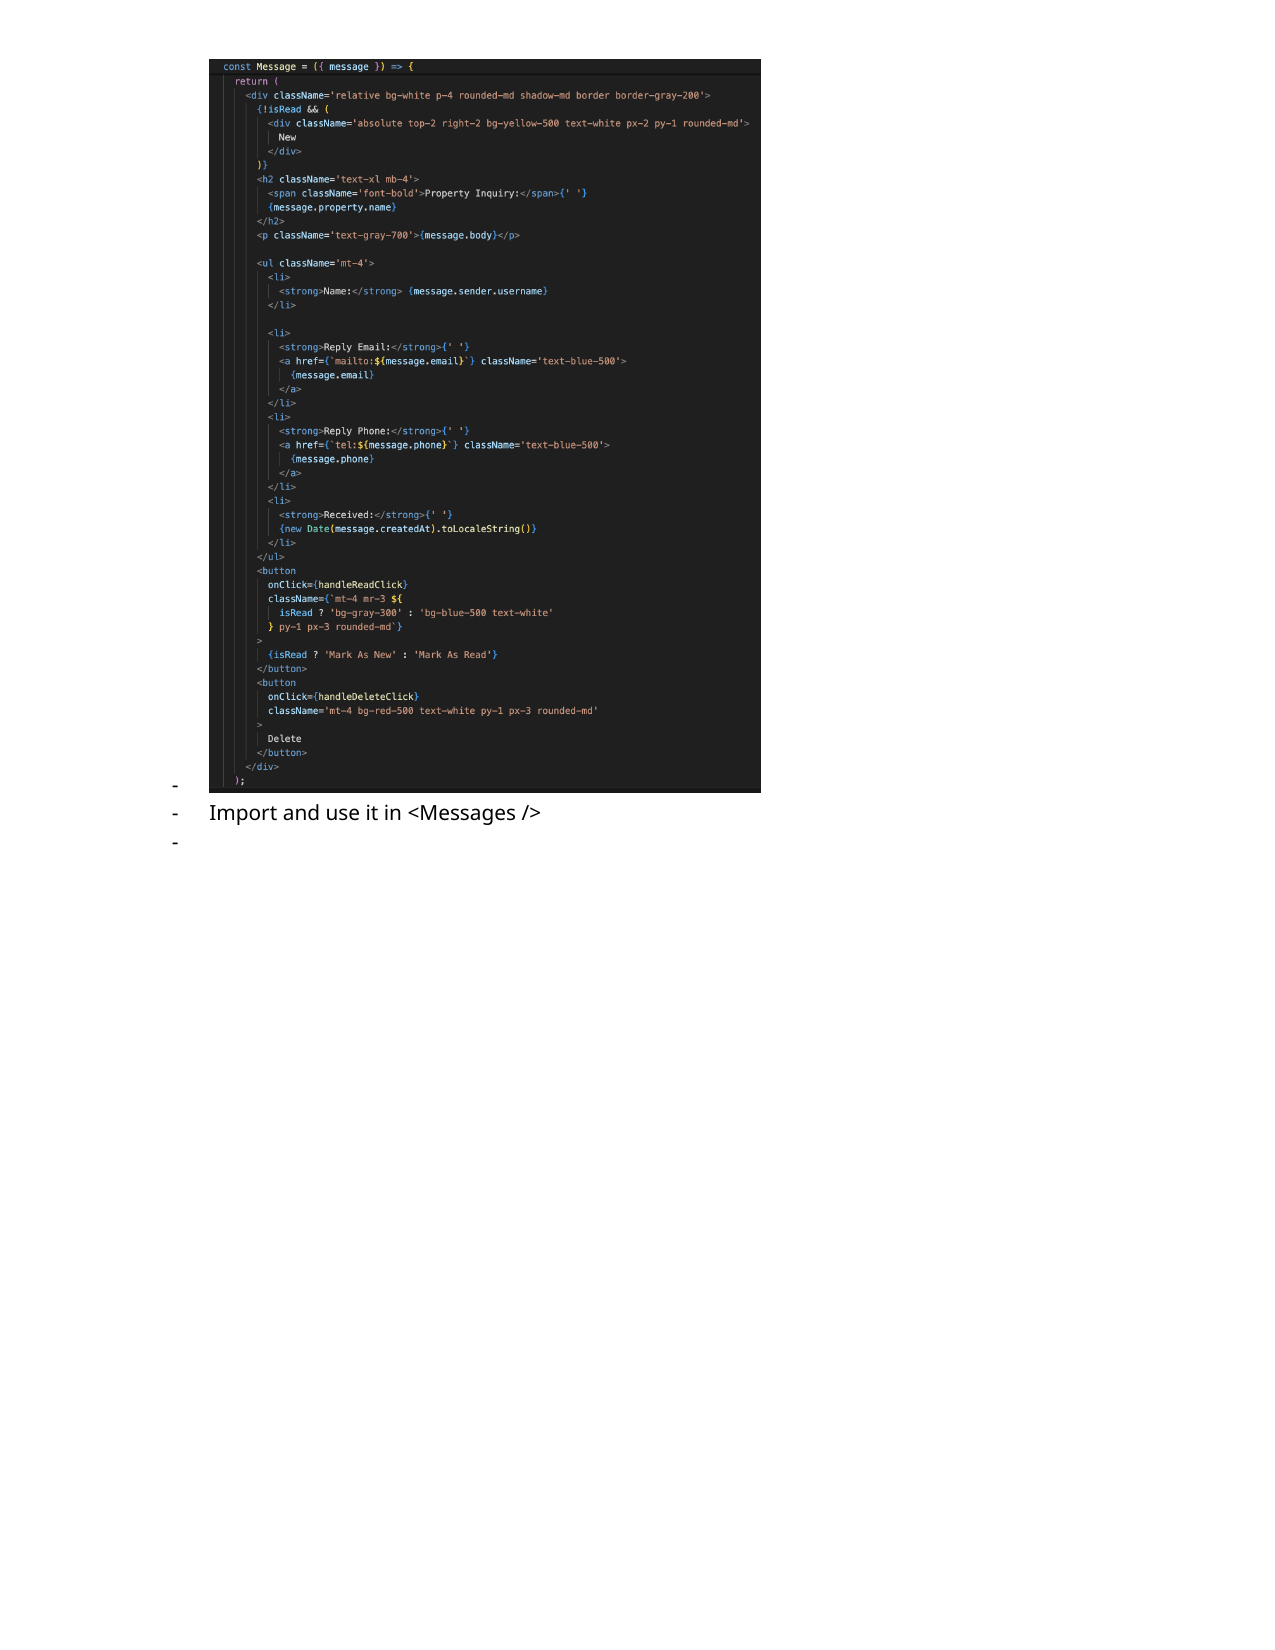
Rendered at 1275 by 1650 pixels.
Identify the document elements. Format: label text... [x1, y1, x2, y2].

list Import and use it in <Messages /> [172, 798, 1216, 827]
picture [209, 59, 761, 793]
